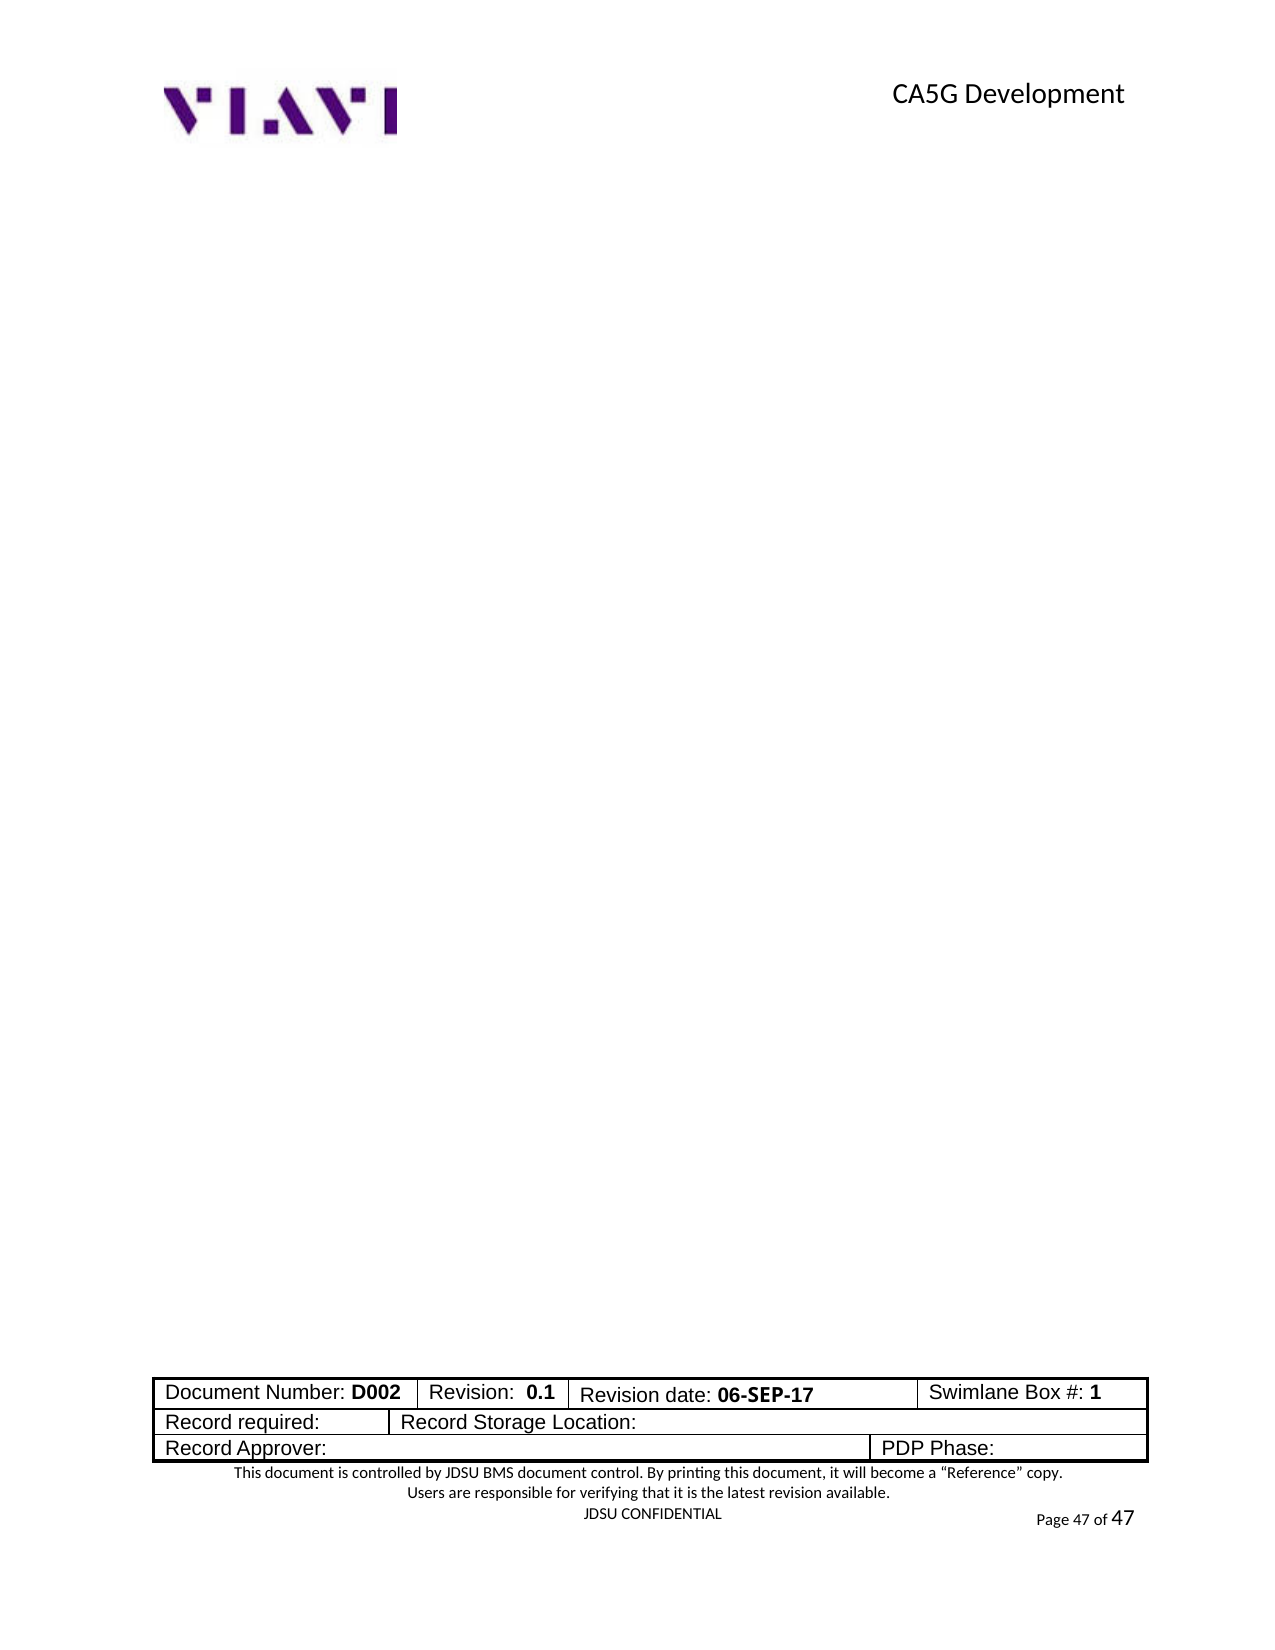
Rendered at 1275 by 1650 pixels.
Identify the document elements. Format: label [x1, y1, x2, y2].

picture [162, 68, 397, 146]
